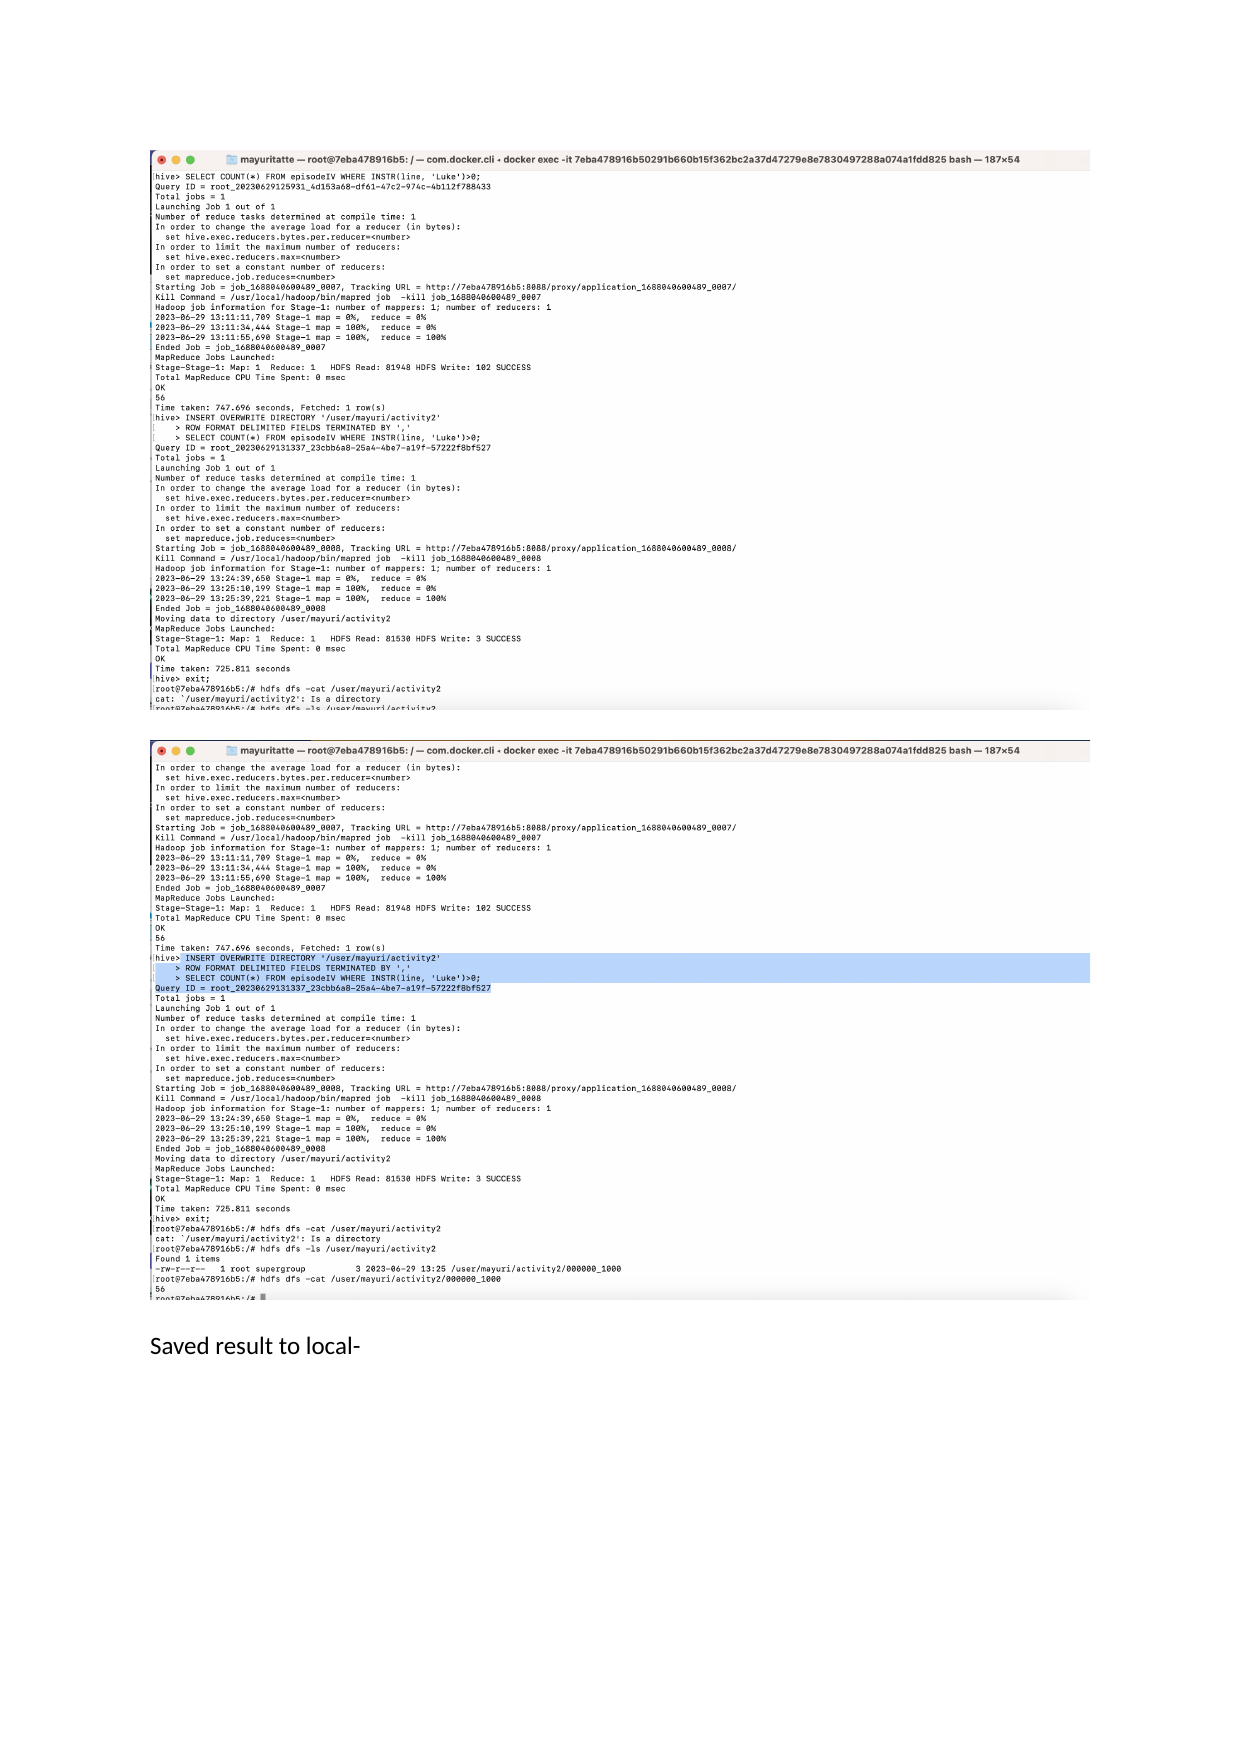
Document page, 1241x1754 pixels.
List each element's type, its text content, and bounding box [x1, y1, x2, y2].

picture [150, 150, 1091, 710]
text Saved result to local- [150, 1330, 1090, 1361]
picture [150, 740, 1091, 1300]
